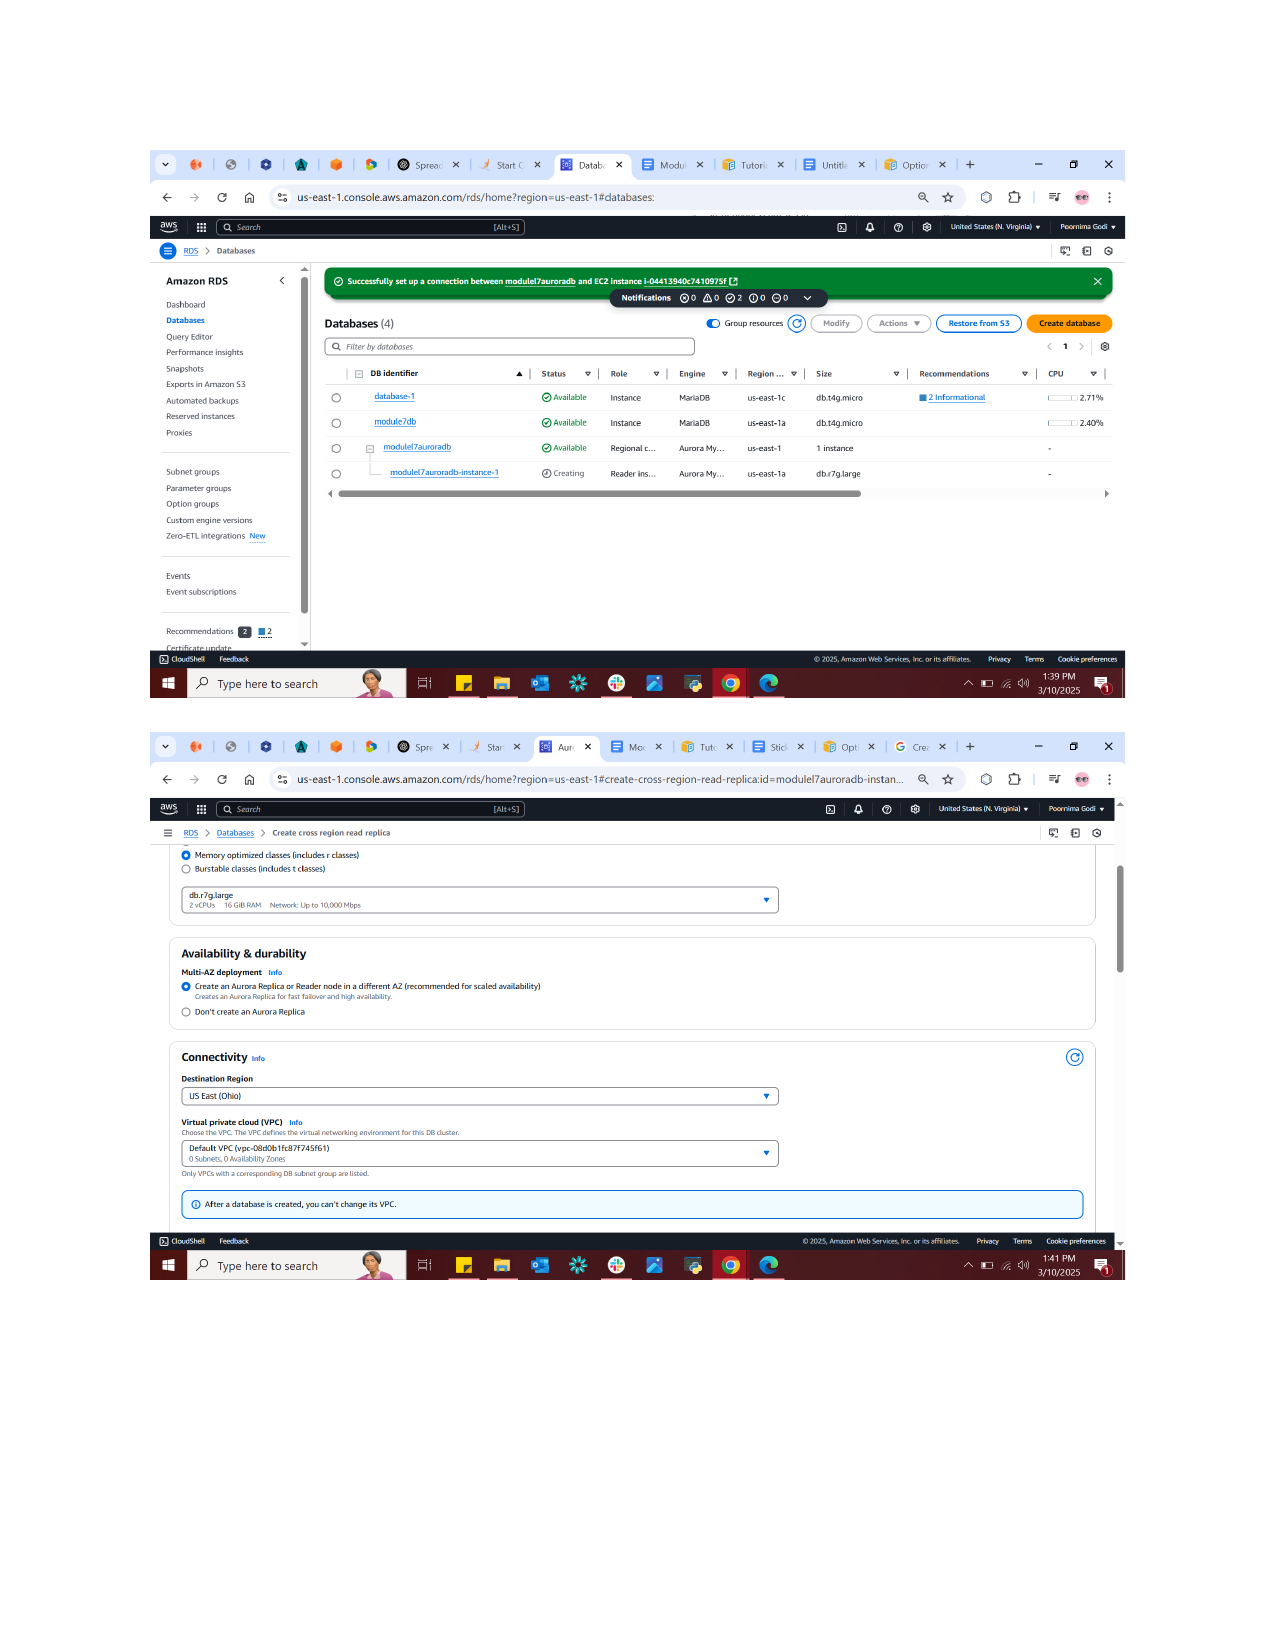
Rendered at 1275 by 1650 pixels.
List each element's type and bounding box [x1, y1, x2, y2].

picture [150, 732, 1125, 1280]
picture [150, 150, 1125, 698]
